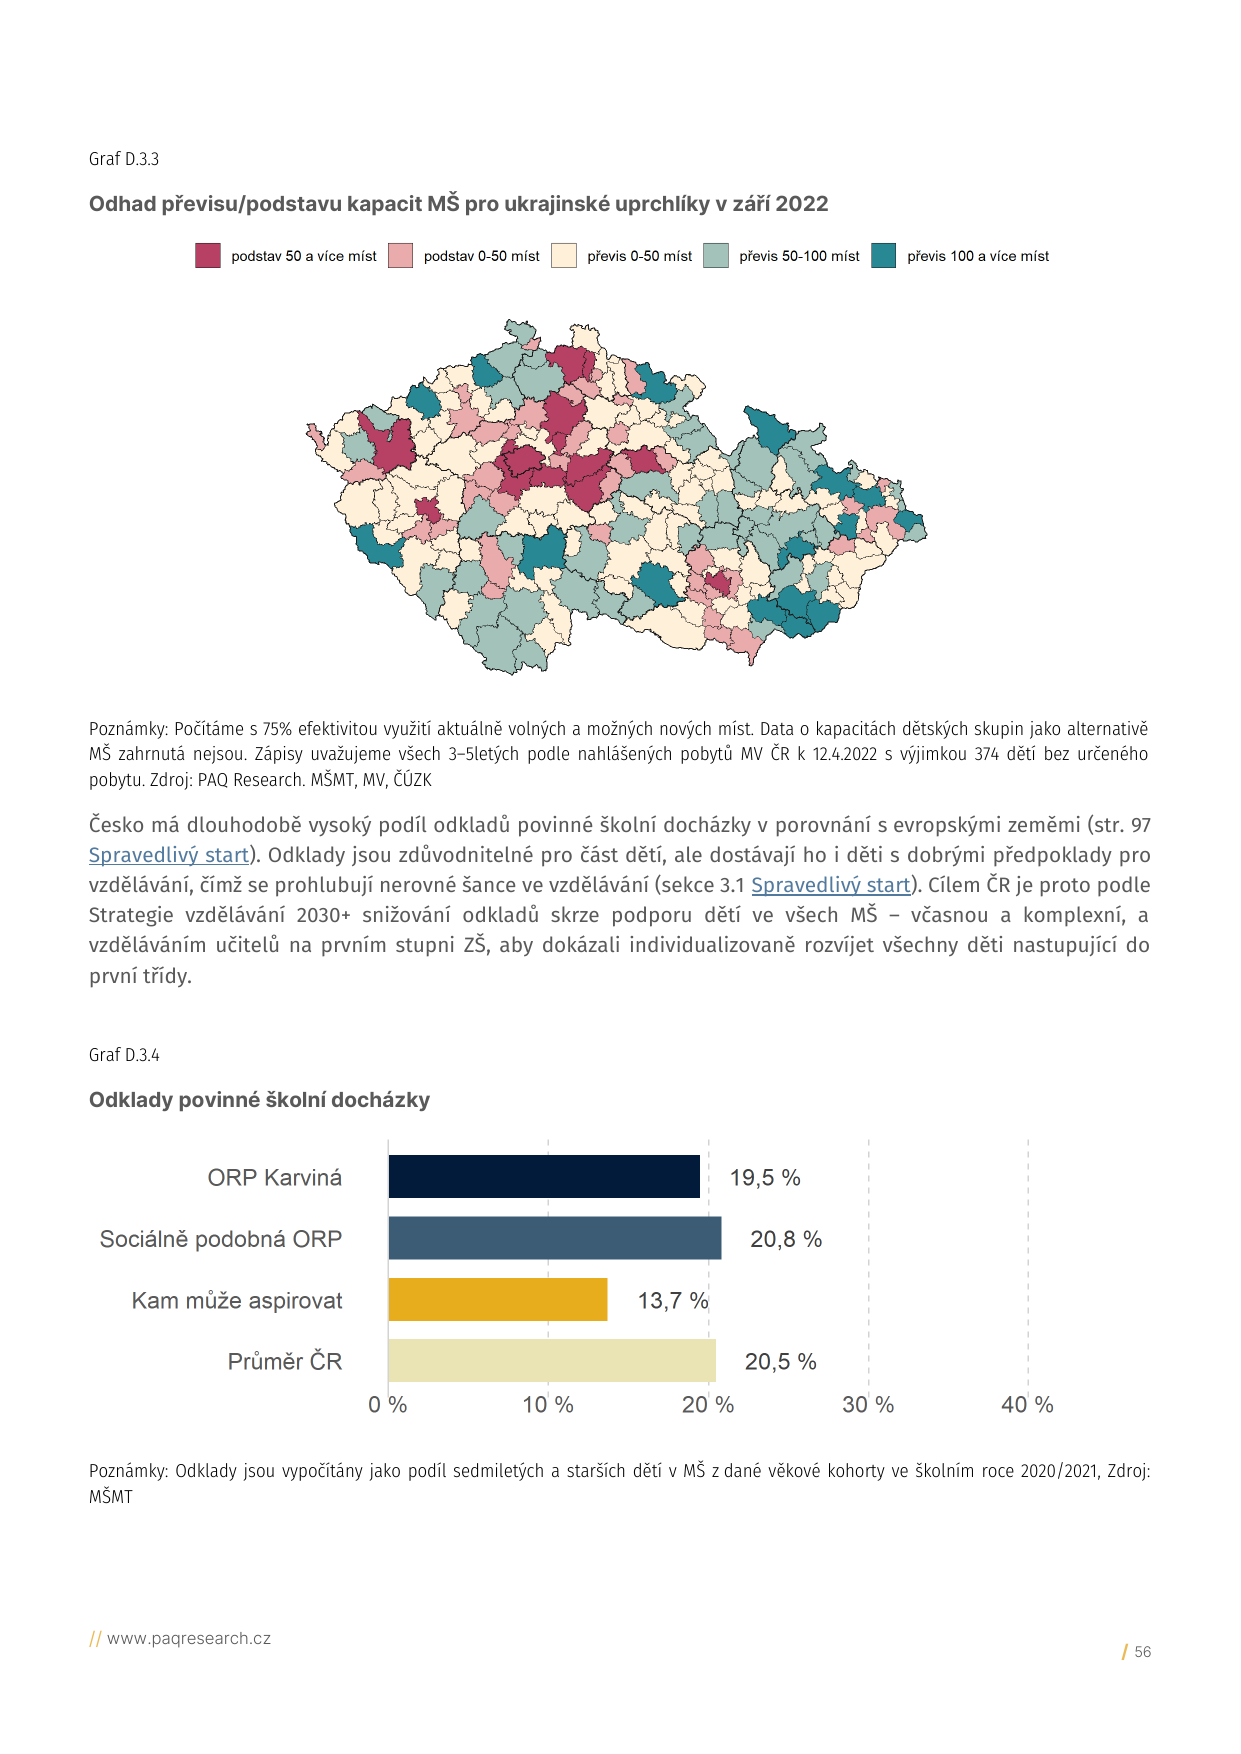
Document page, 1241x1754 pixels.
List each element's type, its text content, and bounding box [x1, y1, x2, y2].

text Česko má dlouhodobě vysoký podíl odkladů povinné školní docházky v porovnání s evropskými zeměmi (str. 97 Spravedlivý start). Odklady jsou zdůvodnitelné pro část dětí, ale dostávají ho i děti s dobrými předpoklady pro vzdělávání, čímž se prohlubují nerovné šance ve vzdělávání (sekce 3.1 Spravedlivý start). Cílem ČR je proto podle Strategie vzdělávání 2030+ snižování odkladů skrze podporu dětí ve všech MŠ – včasnou a komplexní, a vzděláváním učitelů na prvním stupni ZŠ, aby dokázali individualizovaně rozvíjet všechny děti nastupující do první třídy. [89, 807, 1152, 989]
text Poznámky: Odklady jsou vypočítány jako podíl sedmiletých a starších dětí v MŠ z dané věkové kohorty ve školním roce 2020/2021, Zdroj: MŠMT [89, 1460, 1152, 1509]
picture [88, 1112, 1139, 1444]
text Odklady povinné školní docházky [89, 1082, 1152, 1112]
text Graf D.3.3 [89, 148, 1152, 170]
text Graf D.3.4 [89, 1044, 1152, 1066]
text Odhad převisu/podstavu kapacit MŠ pro ukrajinské uprchlíky v září 2022 [89, 186, 1152, 216]
text Poznámky: Počítáme s 75% efektivitou využití aktuálně volných a možných nových míst. Data o kapacitách dětských skupin jako alternativě MŠ zahrnutá nejsou. Zápisy uvažujeme všech 3–5letých podle nahlášených pobytů MV ČR k 12.4.2022 s výjimkou 374 dětí bez určeného pobytu. Zdroj: PAQ Research. MŠMT, MV, ČÚZK [89, 717, 1152, 792]
picture [88, 216, 1139, 701]
